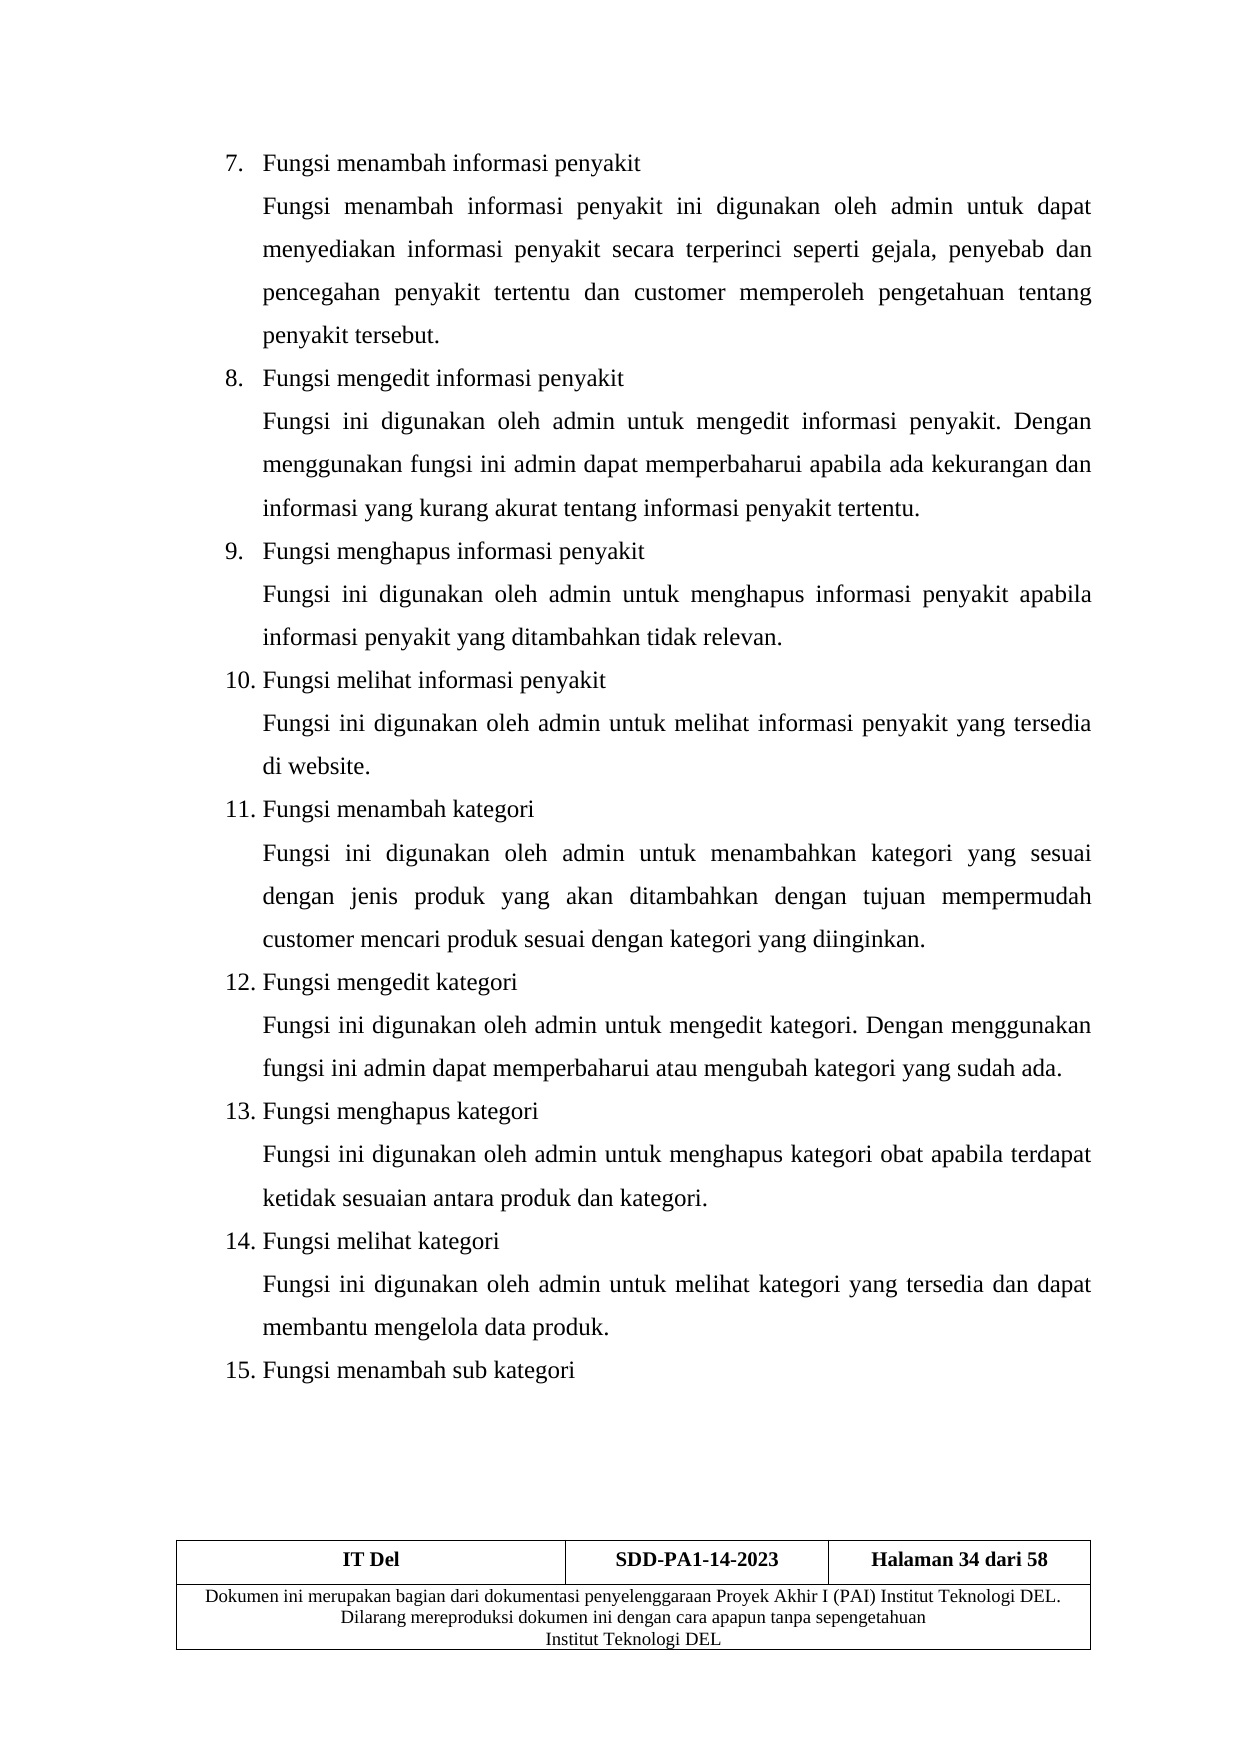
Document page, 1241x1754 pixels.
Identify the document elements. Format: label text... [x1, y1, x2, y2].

list Fungsi menambah sub kategori [225, 1355, 1092, 1384]
list Fungsi mengedit informasi penyakit [225, 363, 1092, 392]
text Fungsi ini digunakan oleh admin untuk melihat informasi penyakit yang tersedia di website. [262, 708, 1092, 780]
text Fungsi menambah informasi penyakit ini digunakan oleh admin untuk dapat menyediakan informasi penyakit secara terperinci seperti gejala, penyebab dan pencegahan penyakit tertentu dan customer memperoleh pengetahuan tentang penyakit tersebut. [262, 191, 1092, 349]
list Fungsi menambah informasi penyakit [225, 148, 1092, 176]
text Fungsi ini digunakan oleh admin untuk mengedit kategori. Dengan menggunakan fungsi ini admin dapat memperbaharui atau mengubah kategori yang sudah ada. [262, 1010, 1092, 1082]
text Fungsi ini digunakan oleh admin untuk mengedit informasi penyakit. Dengan menggunakan fungsi ini admin dapat memperbaharui apabila ada kekurangan dan informasi yang kurang akurat tentang informasi penyakit tertentu. [262, 406, 1092, 521]
list Fungsi menambah kategori [225, 794, 1092, 823]
list Fungsi menghapus kategori [225, 1096, 1092, 1125]
text Fungsi ini digunakan oleh admin untuk menambahkan kategori yang sesuai dengan jenis produk yang akan ditambahkan dengan tujuan mempermudah customer mencari produk sesuai dengan kategori yang diinginkan. [262, 838, 1092, 953]
list Fungsi mengedit kategori [225, 967, 1092, 996]
text Fungsi ini digunakan oleh admin untuk menghapus informasi penyakit apabila informasi penyakit yang ditambahkan tidak relevan. [262, 579, 1092, 651]
list Fungsi melihat informasi penyakit [225, 665, 1092, 694]
text Fungsi ini digunakan oleh admin untuk melihat kategori yang tersedia dan dapat membantu mengelola data produk. [262, 1269, 1092, 1341]
list Fungsi menghapus informasi penyakit [225, 536, 1092, 564]
list Fungsi melihat kategori [225, 1226, 1092, 1254]
text Fungsi ini digunakan oleh admin untuk menghapus kategori obat apabila terdapat ketidak sesuaian antara produk dan kategori. [262, 1139, 1092, 1211]
